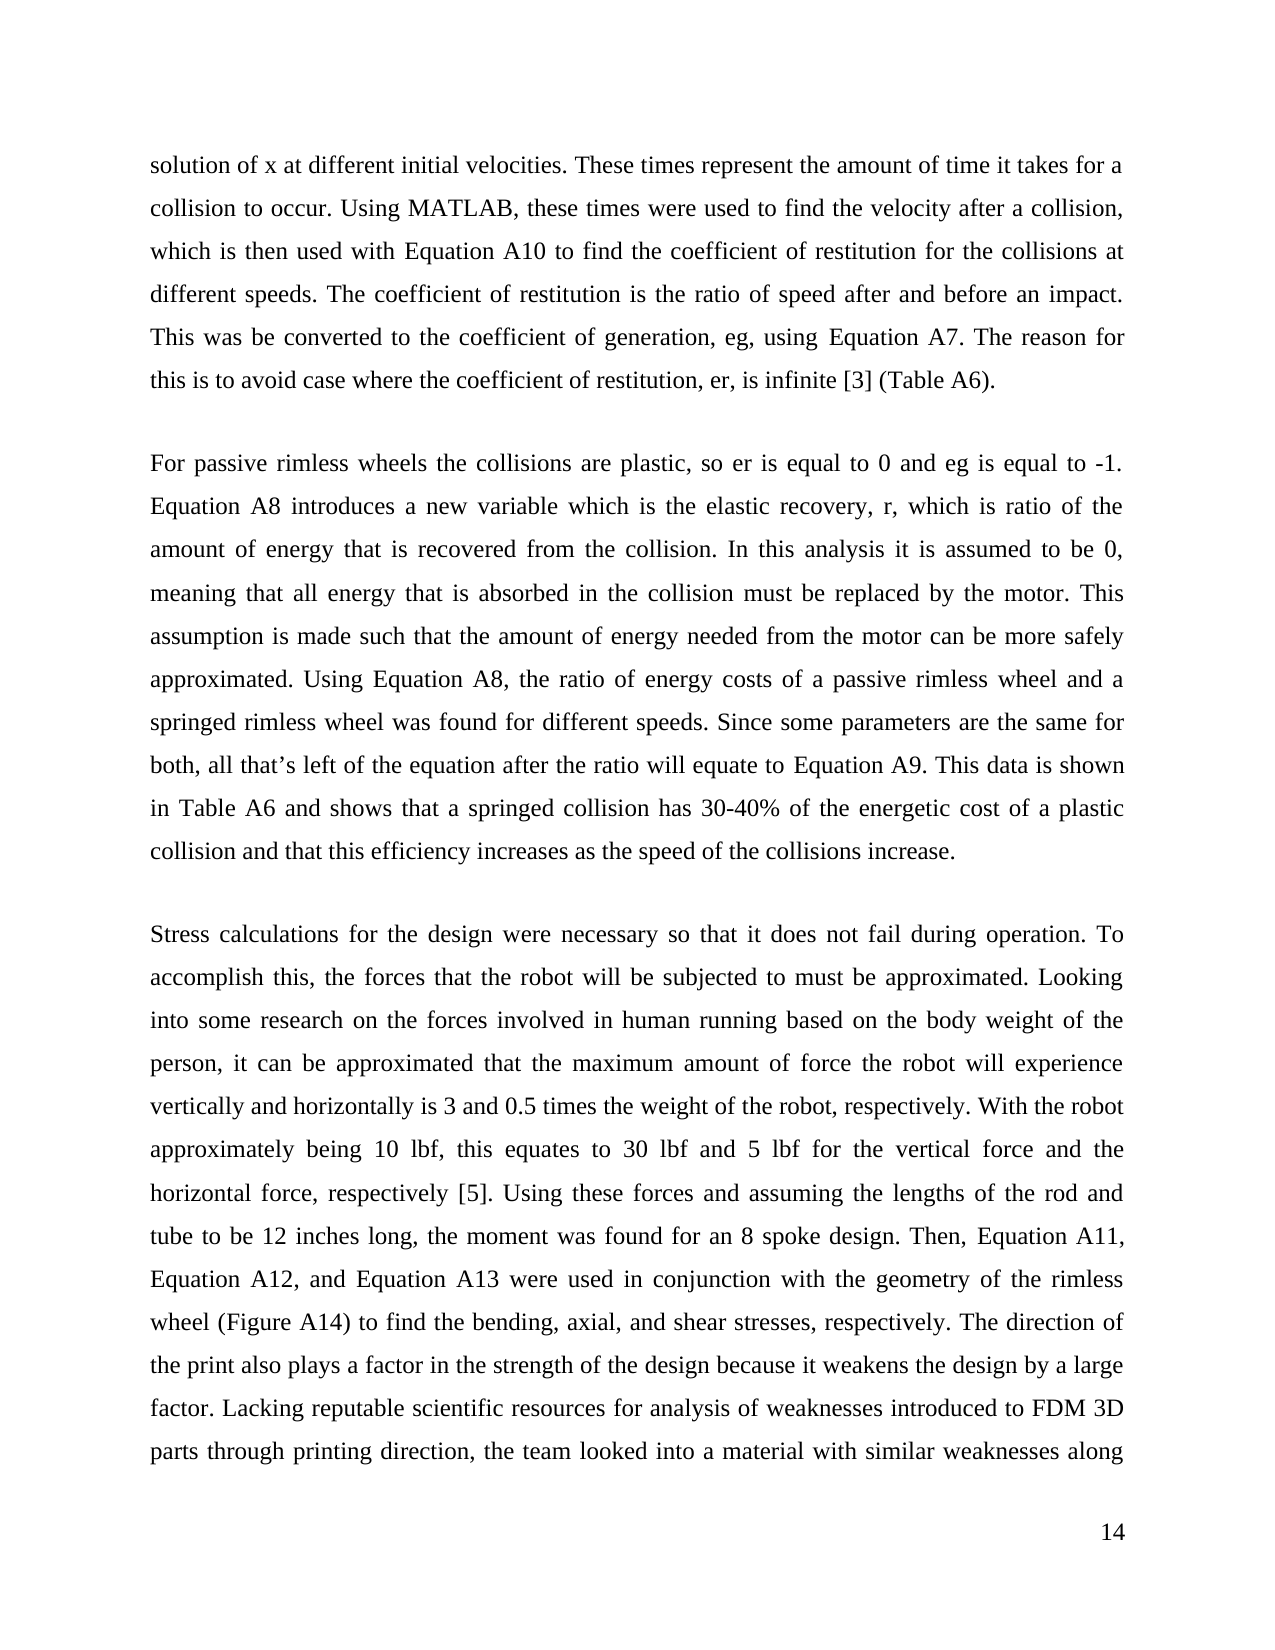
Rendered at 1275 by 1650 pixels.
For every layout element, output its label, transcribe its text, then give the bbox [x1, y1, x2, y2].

text For passive rimless wheels the collisions are plastic, so er is equal to 0 and eg is equal to -1. Equation A8 introduces a new variable which is the elastic recovery, r, which is ratio of the amount of energy that is recovered from the collision. In this analysis it is assumed to be 0, meaning that all energy that is absorbed in the collision must be replaced by the motor. This assumption is made such that the amount of energy needed from the motor can be more safely approximated. Using Equation A8, the ratio of energy costs of a passive rimless wheel and a springed rimless wheel was found for different speeds. Since some parameters are the same for both, all that’s left of the equation after the ratio will equate to Equation A9. This data is shown in Table A6 and shows that a springed collision has 30-40% of the energetic cost of a plastic collision and that this efficiency increases as the speed of the collisions increase. [150, 448, 1125, 865]
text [150, 150, 1125, 394]
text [150, 919, 1125, 1465]
